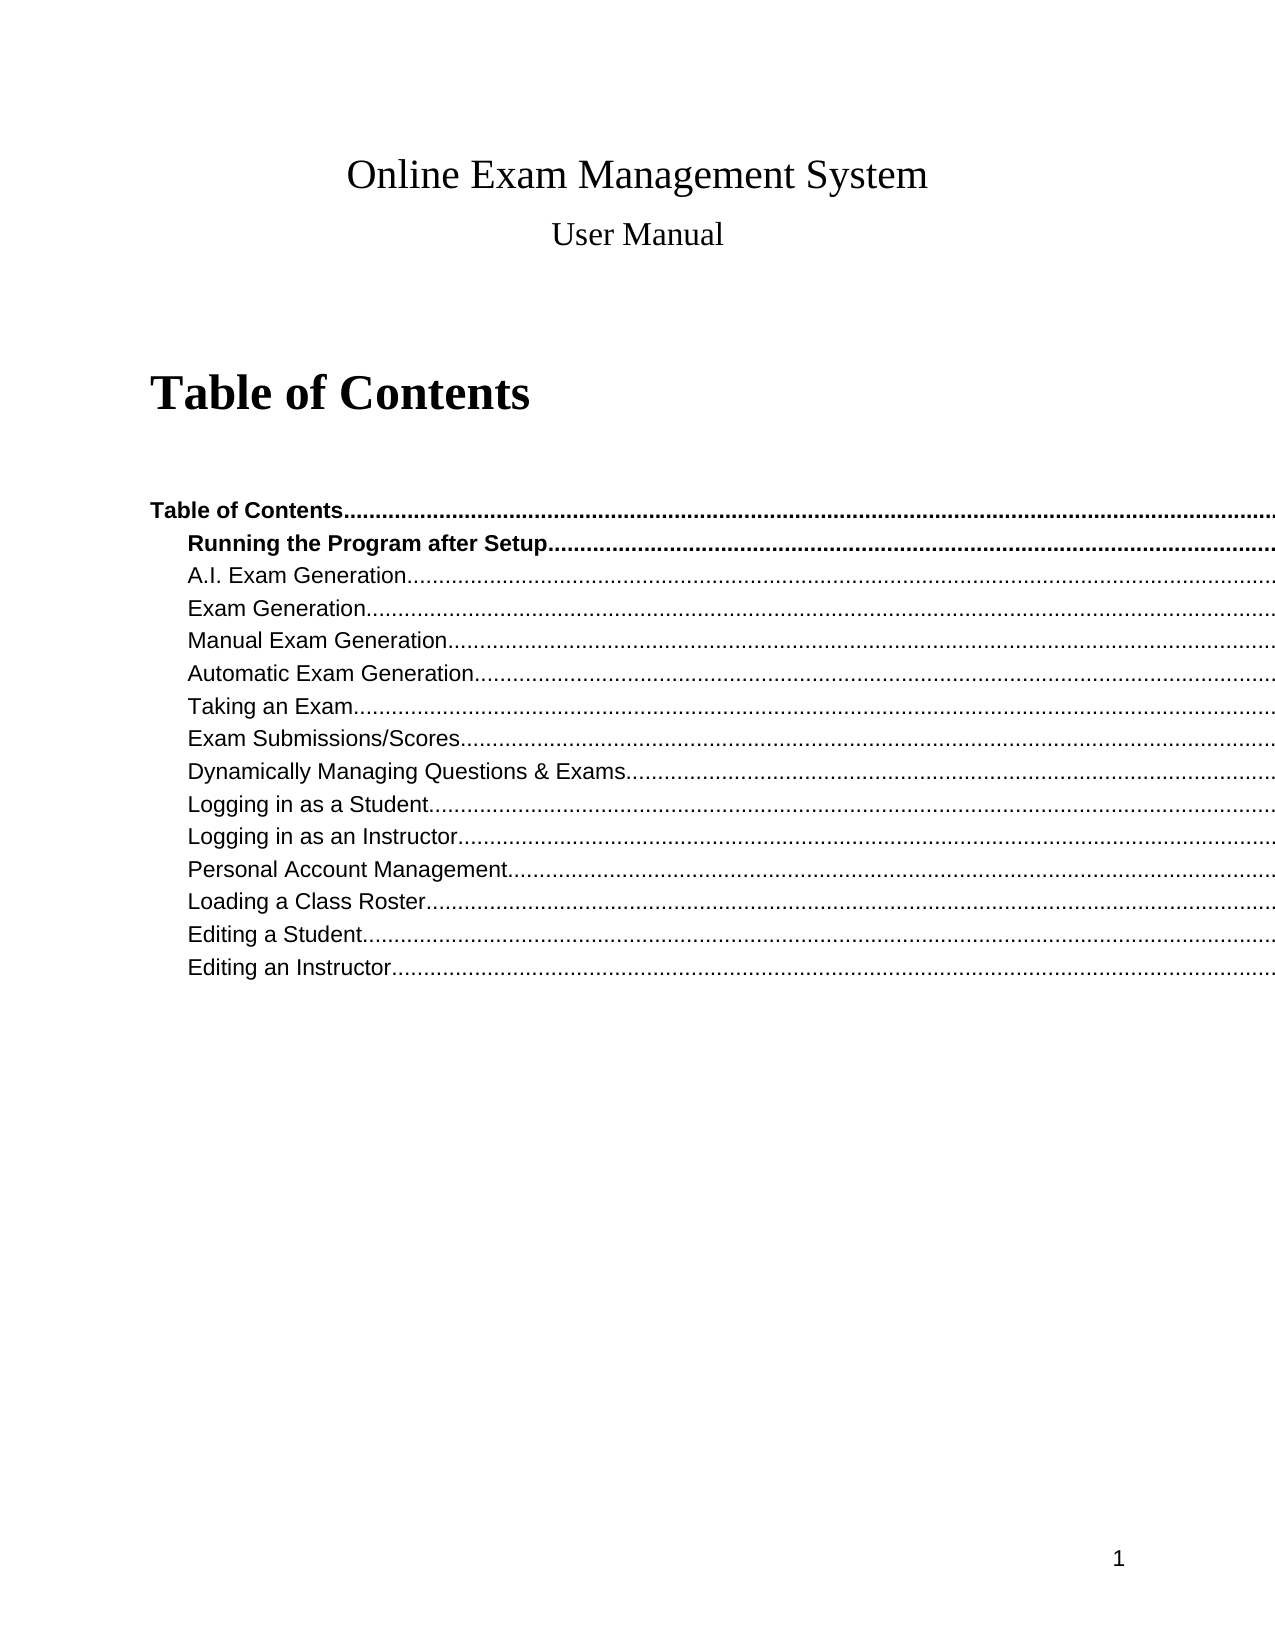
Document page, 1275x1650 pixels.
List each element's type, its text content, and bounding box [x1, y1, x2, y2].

text Online Exam Management System [150, 150, 1125, 198]
text User Manual [150, 214, 1125, 253]
subtitle Table of Contents [150, 363, 1125, 420]
